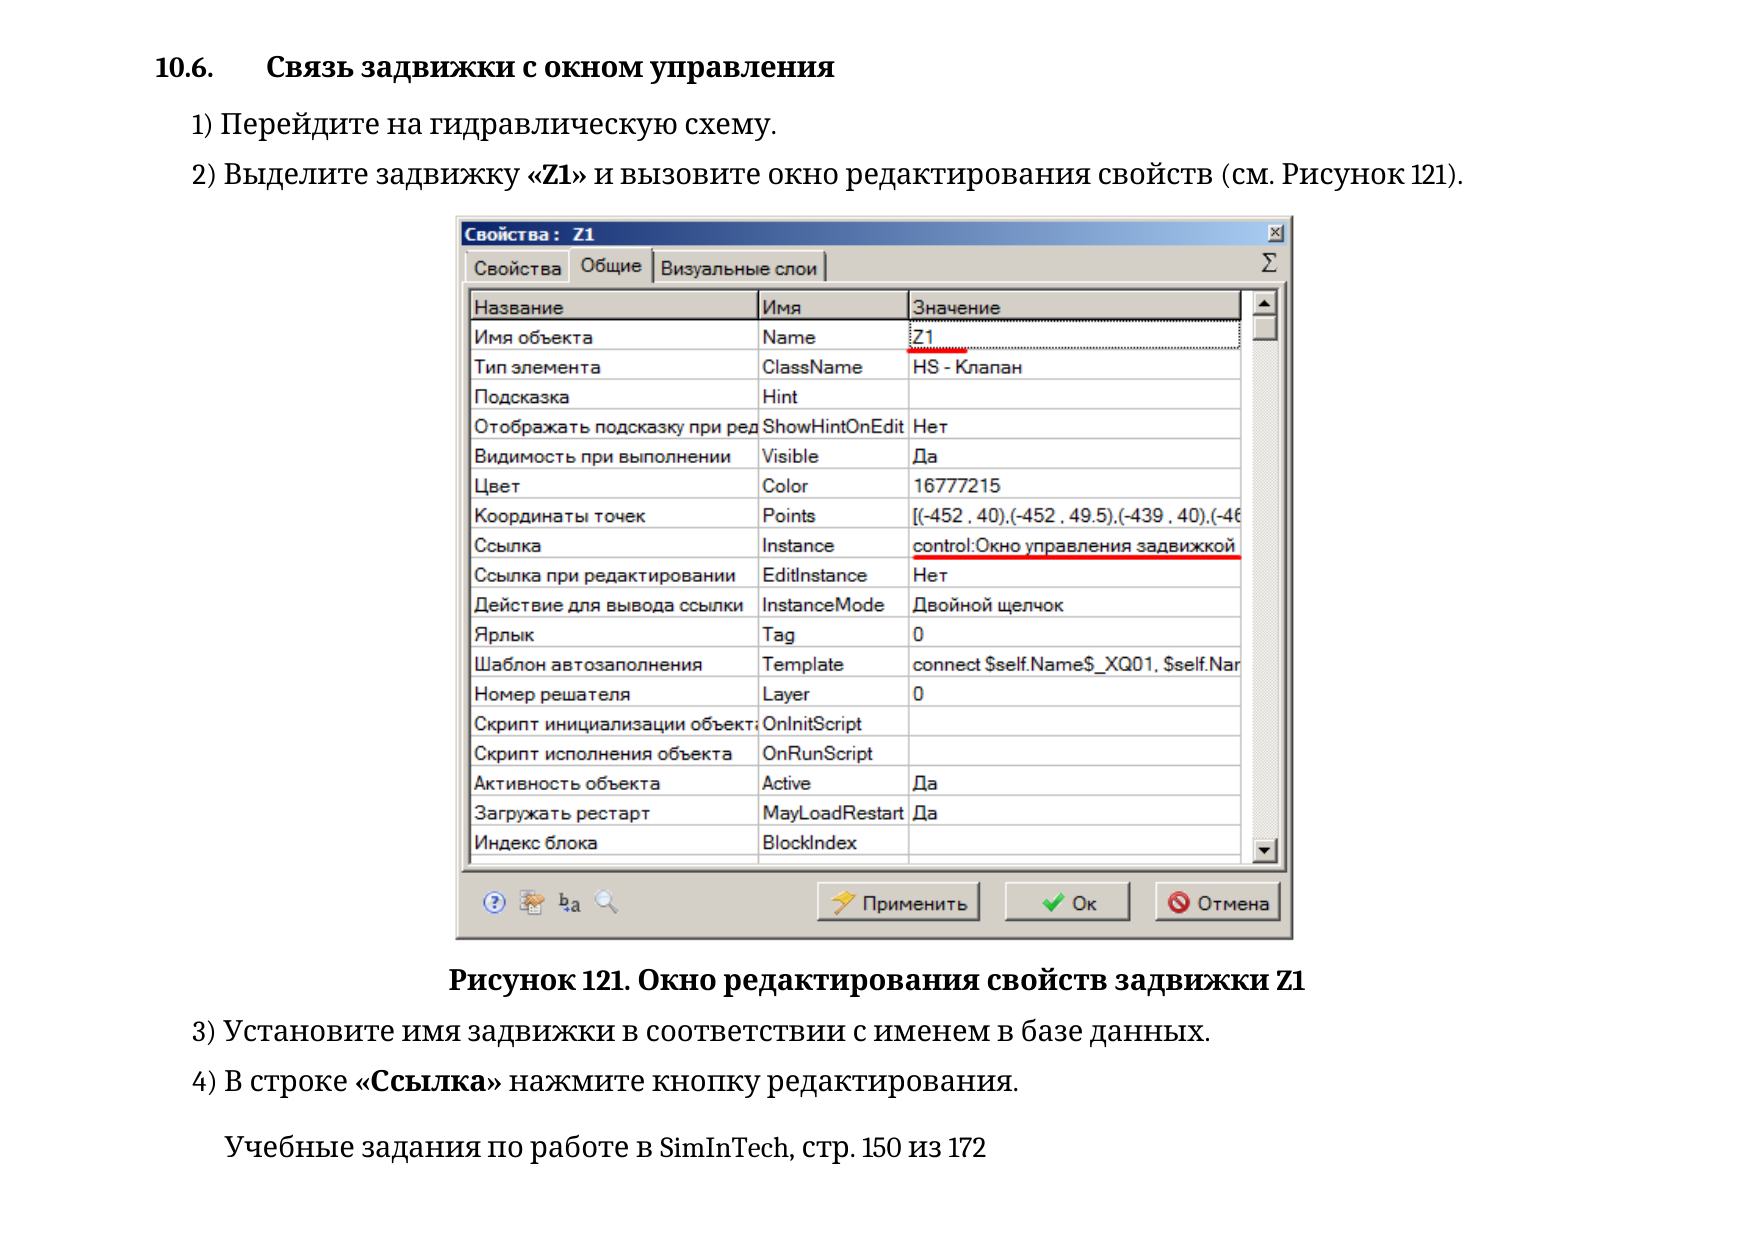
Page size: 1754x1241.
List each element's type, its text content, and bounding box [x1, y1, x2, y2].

subtitle Связь задвижки с окном управления [156, 51, 1636, 85]
list Перейдите на гидравлическую схему. [118, 108, 1636, 141]
list Установите имя задвижки в соответствии с именем в базе данных. [118, 1015, 1636, 1048]
picture [452, 208, 1303, 948]
list В строке «Ссылка» нажмите кнопку редактирования. [118, 1065, 1636, 1098]
